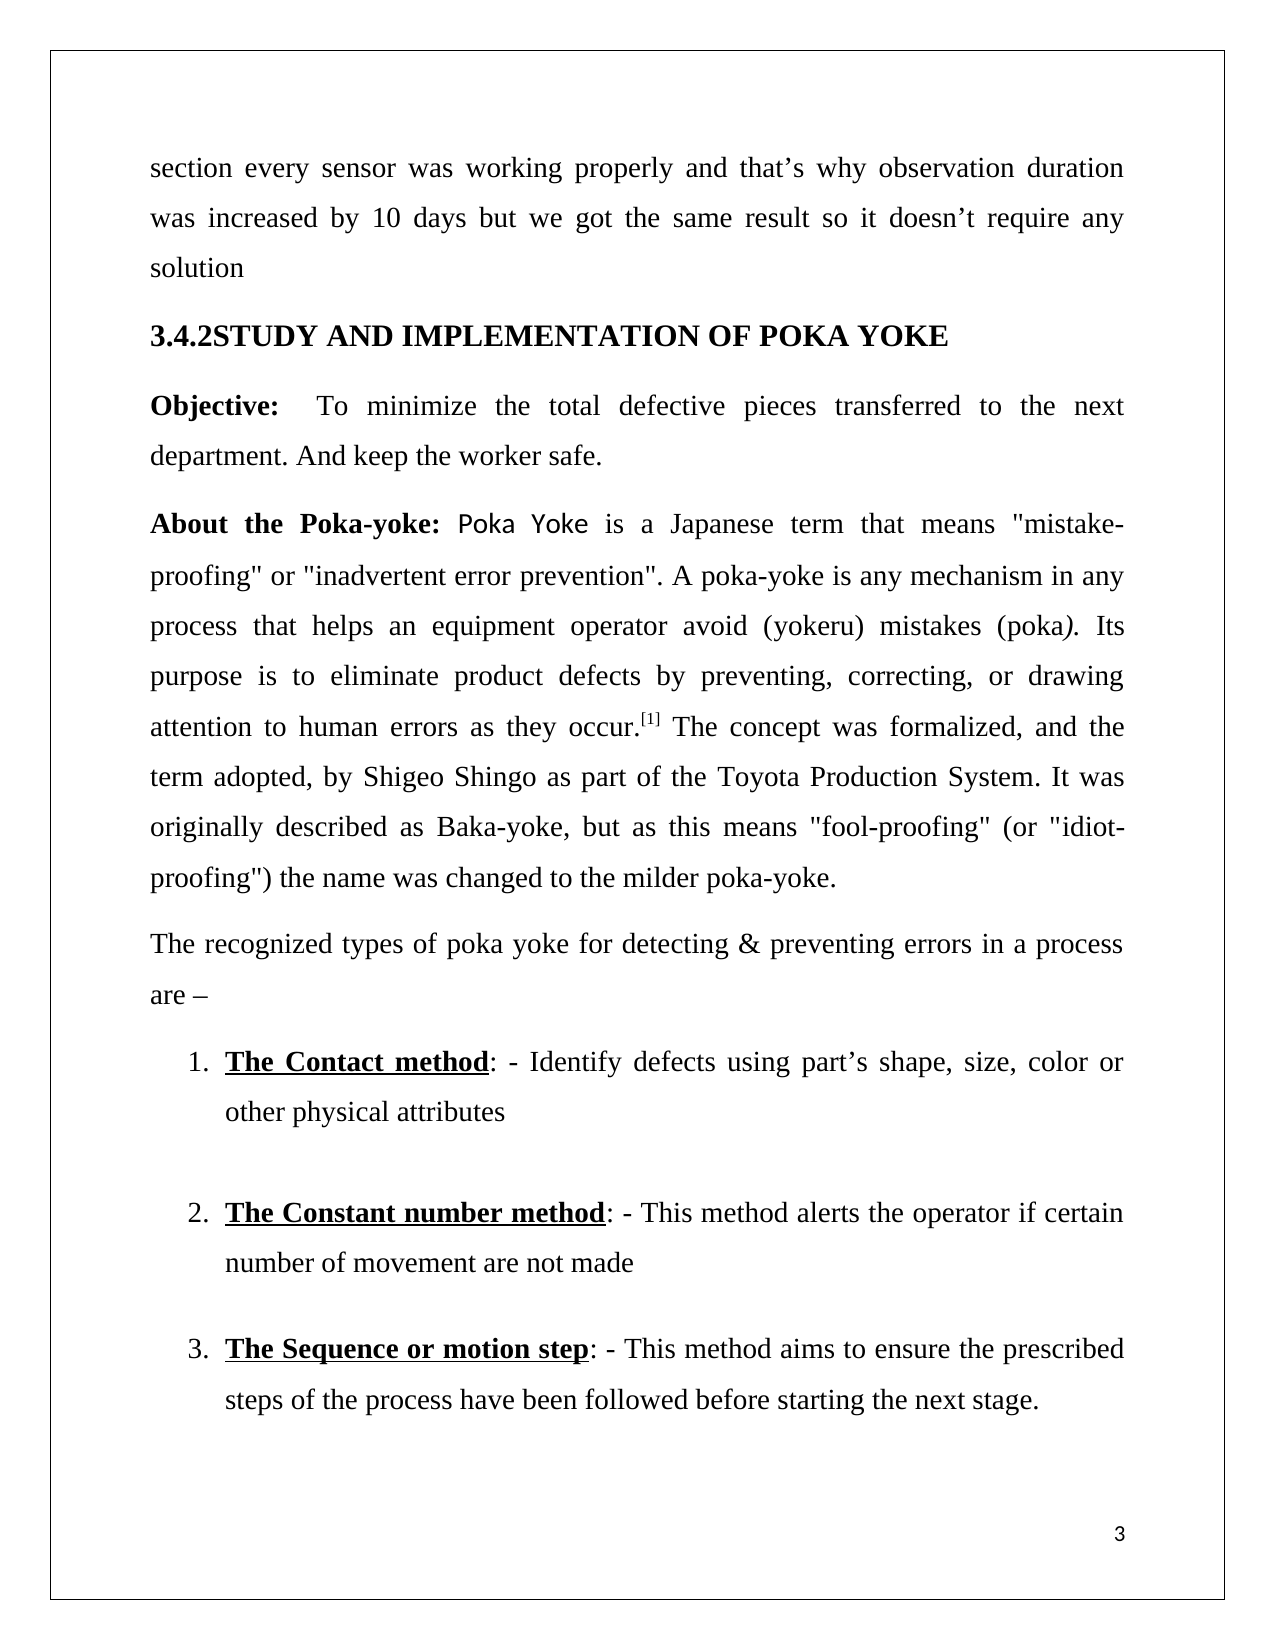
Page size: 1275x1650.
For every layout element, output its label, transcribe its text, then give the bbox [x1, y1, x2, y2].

text About the Poka-yoke: Poka Yoke is a Japanese term that means "mistake-proofing" or "inadvertent error prevention". A poka-yoke is any mechanism in any process that helps an equipment operator avoid (yokeru) mistakes (poka). Its purpose is to eliminate product defects by preventing, correcting, or drawing attention to human errors as they occur.[1] The concept was formalized, and the term adopted, by Shigeo Shingo as part of the Toyota Production System. It was originally described as Baka-yoke, but as this means "fool-proofing" (or "idiot-proofing") the name was changed to the milder poka-yoke. [150, 505, 1125, 893]
list The Constant number method: - This method alerts the operator if certain number of movement are not made [187, 1195, 1125, 1279]
list The Sequence or motion step: - This method aims to ensure the prescribed steps of the process have been followed before starting the next stage. [187, 1332, 1125, 1416]
list The Contact method: - Identify defects using part’s shape, size, color or other physical attributes [187, 1044, 1125, 1128]
text Objective: To minimize the total defective pieces transferred to the next department. And keep the worker safe. [150, 388, 1125, 472]
text The recognized types of poka yoke for detecting & preventing errors in a process are – [150, 927, 1125, 1011]
text 3.4.2STUDY AND IMPLEMENTATION OF POKA YOKE [150, 318, 1125, 353]
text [150, 150, 1125, 284]
